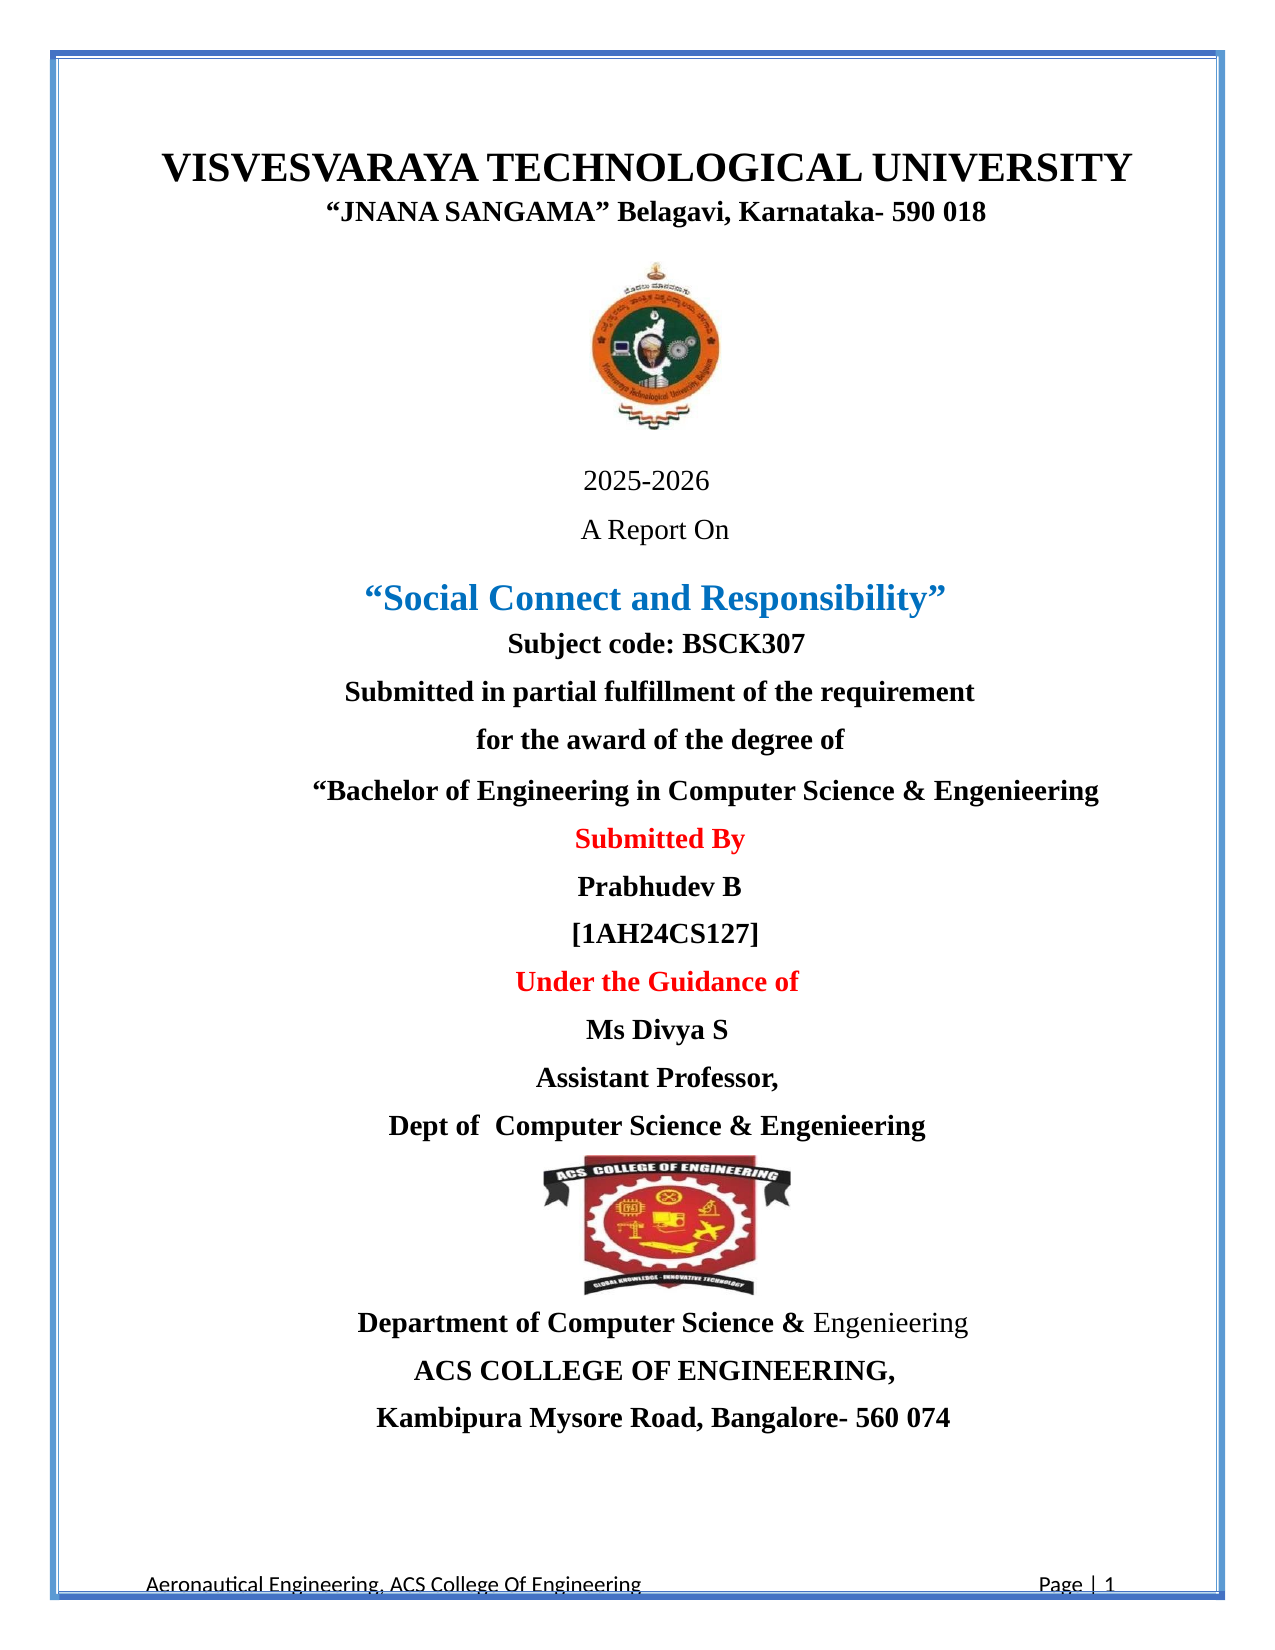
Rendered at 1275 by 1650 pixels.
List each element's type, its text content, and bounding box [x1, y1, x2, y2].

picture [543, 1155, 791, 1296]
text Under the Guidance of [163, 964, 1151, 998]
text Subject code: BSCK307 [196, 626, 1117, 660]
subtitle “Bachelor of Engineering in Computer Science & Engenieering [312, 773, 1136, 806]
subtitle VISVESVARAYA TECHNOLOGICAL UNIVERSITY [161, 143, 1151, 191]
subtitle Submitted By [312, 821, 1136, 854]
text Prabhudev B [196, 869, 1101, 902]
text 2025-2026 [159, 463, 1133, 497]
text Submitted in partial fulfillment of the requirement for the award of the degree of [324, 674, 995, 756]
text Dept of Computer Science & Engenieering [196, 1108, 1118, 1141]
text ACS COLLEGE OF ENGINEERING, [196, 1353, 1079, 1386]
text Kambipura Mysore Road, Bangalore- 560 074 [196, 1401, 1080, 1434]
text Assistant Professor, [196, 1060, 1118, 1094]
text Department of Computer Science & Engenieering [196, 1305, 1079, 1338]
text “Social Connect and Responsibility” [160, 576, 1151, 619]
subtitle “JNANA SANGAMA” Belagavi, Karnataka- 590 018 [326, 194, 1151, 228]
text Ms Divya S [196, 1012, 1118, 1046]
text [1AH24CS127] [196, 917, 1135, 950]
text A Report On [159, 512, 1151, 545]
picture [589, 261, 722, 430]
